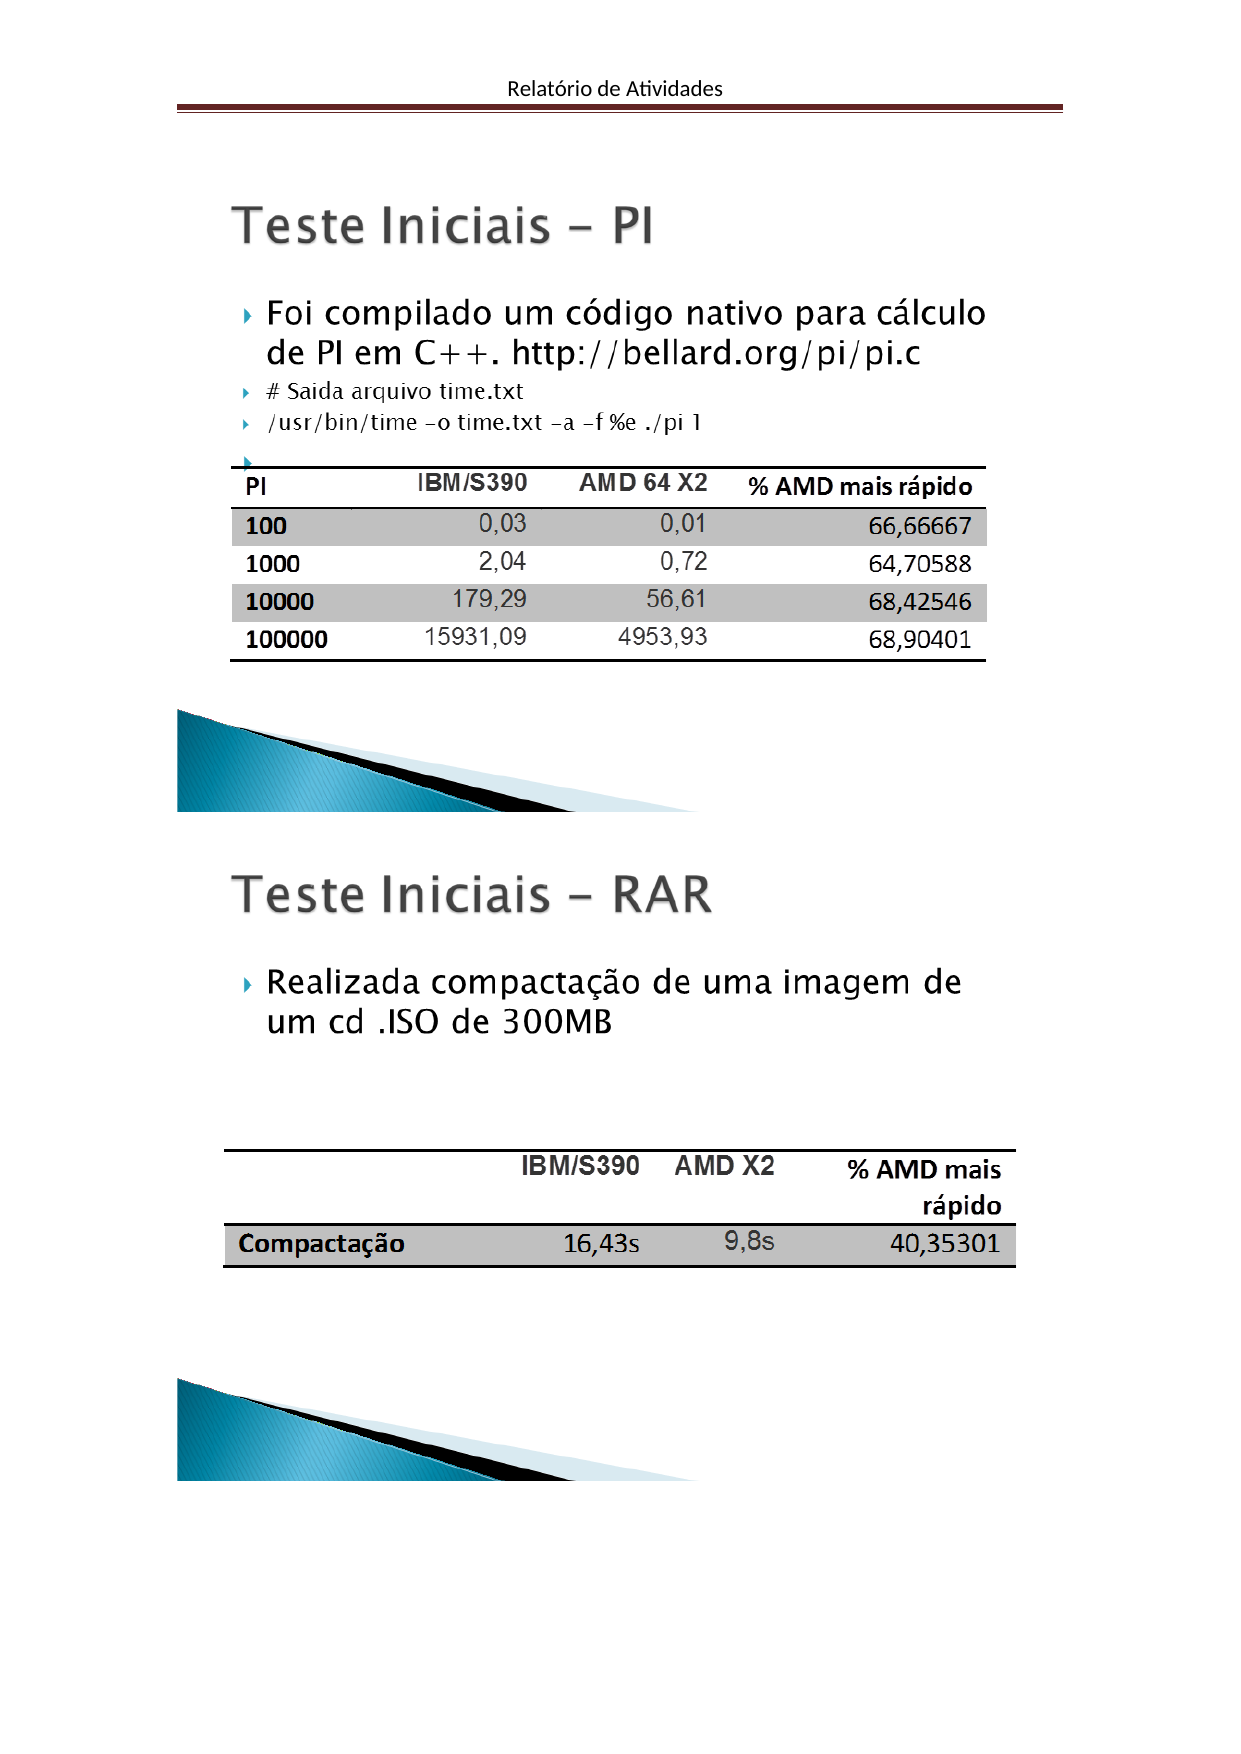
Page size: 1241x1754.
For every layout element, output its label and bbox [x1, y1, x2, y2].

picture [177, 147, 1063, 812]
picture [177, 816, 1063, 1481]
